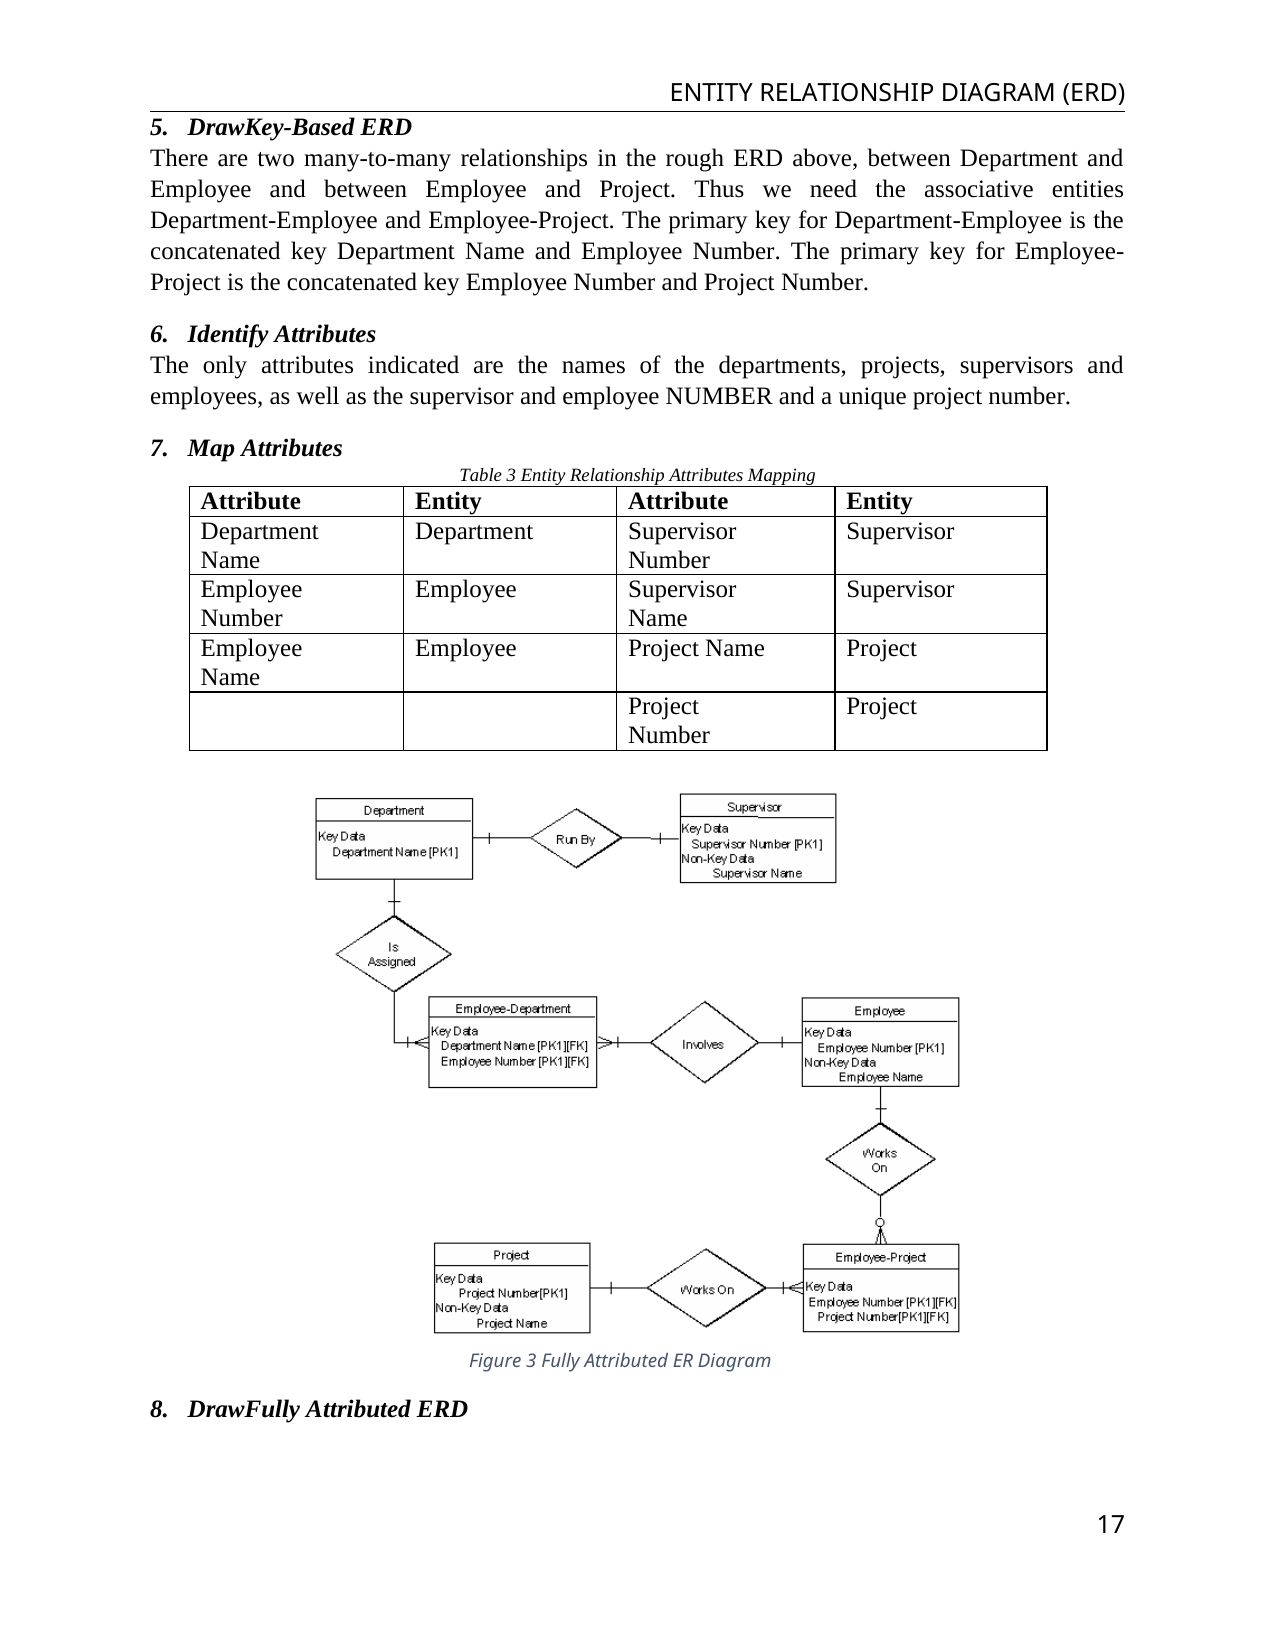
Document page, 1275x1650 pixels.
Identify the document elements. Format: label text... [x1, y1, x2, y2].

table_cell Supervisor Name [617, 575, 834, 633]
table_header Attribute [617, 487, 834, 516]
text Table 3 Entity Relationship Attributes Mapping [150, 464, 1125, 486]
text The only attributes indicated are the names of the departments, projects, supervisors and employees, as well as the supervisor and employee NUMBER and a unique project number. [150, 350, 1125, 410]
table_cell Project Number [617, 693, 834, 750]
table_cell Department Name [190, 517, 403, 574]
subtitle Identify Attributes [150, 319, 1125, 348]
table_cell Employee Name [190, 634, 403, 691]
text There are two many-to-many relationships in the rough ERD above, between Department and Employee and between Employee and Project. Thus we need the associative entities Department-Employee and Employee-Project. The primary key for Department-Employee is the concatenated key Department Name and Employee Number. The primary key for Employee- Project is the concatenated key Employee Number and Project Number. [150, 143, 1125, 296]
table_header Attribute [190, 487, 403, 516]
table_cell Project [836, 634, 1046, 691]
table_cell Supervisor [836, 517, 1046, 574]
table_cell Project Name [617, 634, 834, 691]
table_cell [190, 693, 403, 750]
table_header Entity [404, 487, 616, 516]
table_cell Supervisor [836, 575, 1046, 633]
subtitle DrawKey-Based ERD [150, 112, 1125, 141]
table_cell Supervisor Number [617, 517, 834, 574]
table_cell Department [404, 517, 616, 574]
table_header Entity [836, 487, 1046, 516]
table_cell Employee [404, 575, 616, 633]
table_cell Employee Number [190, 575, 403, 633]
table_cell [404, 693, 616, 750]
table_cell Employee [404, 634, 616, 691]
picture [310, 788, 965, 1339]
table_cell Project [836, 693, 1046, 750]
subtitle Map Attributes [150, 433, 1125, 462]
